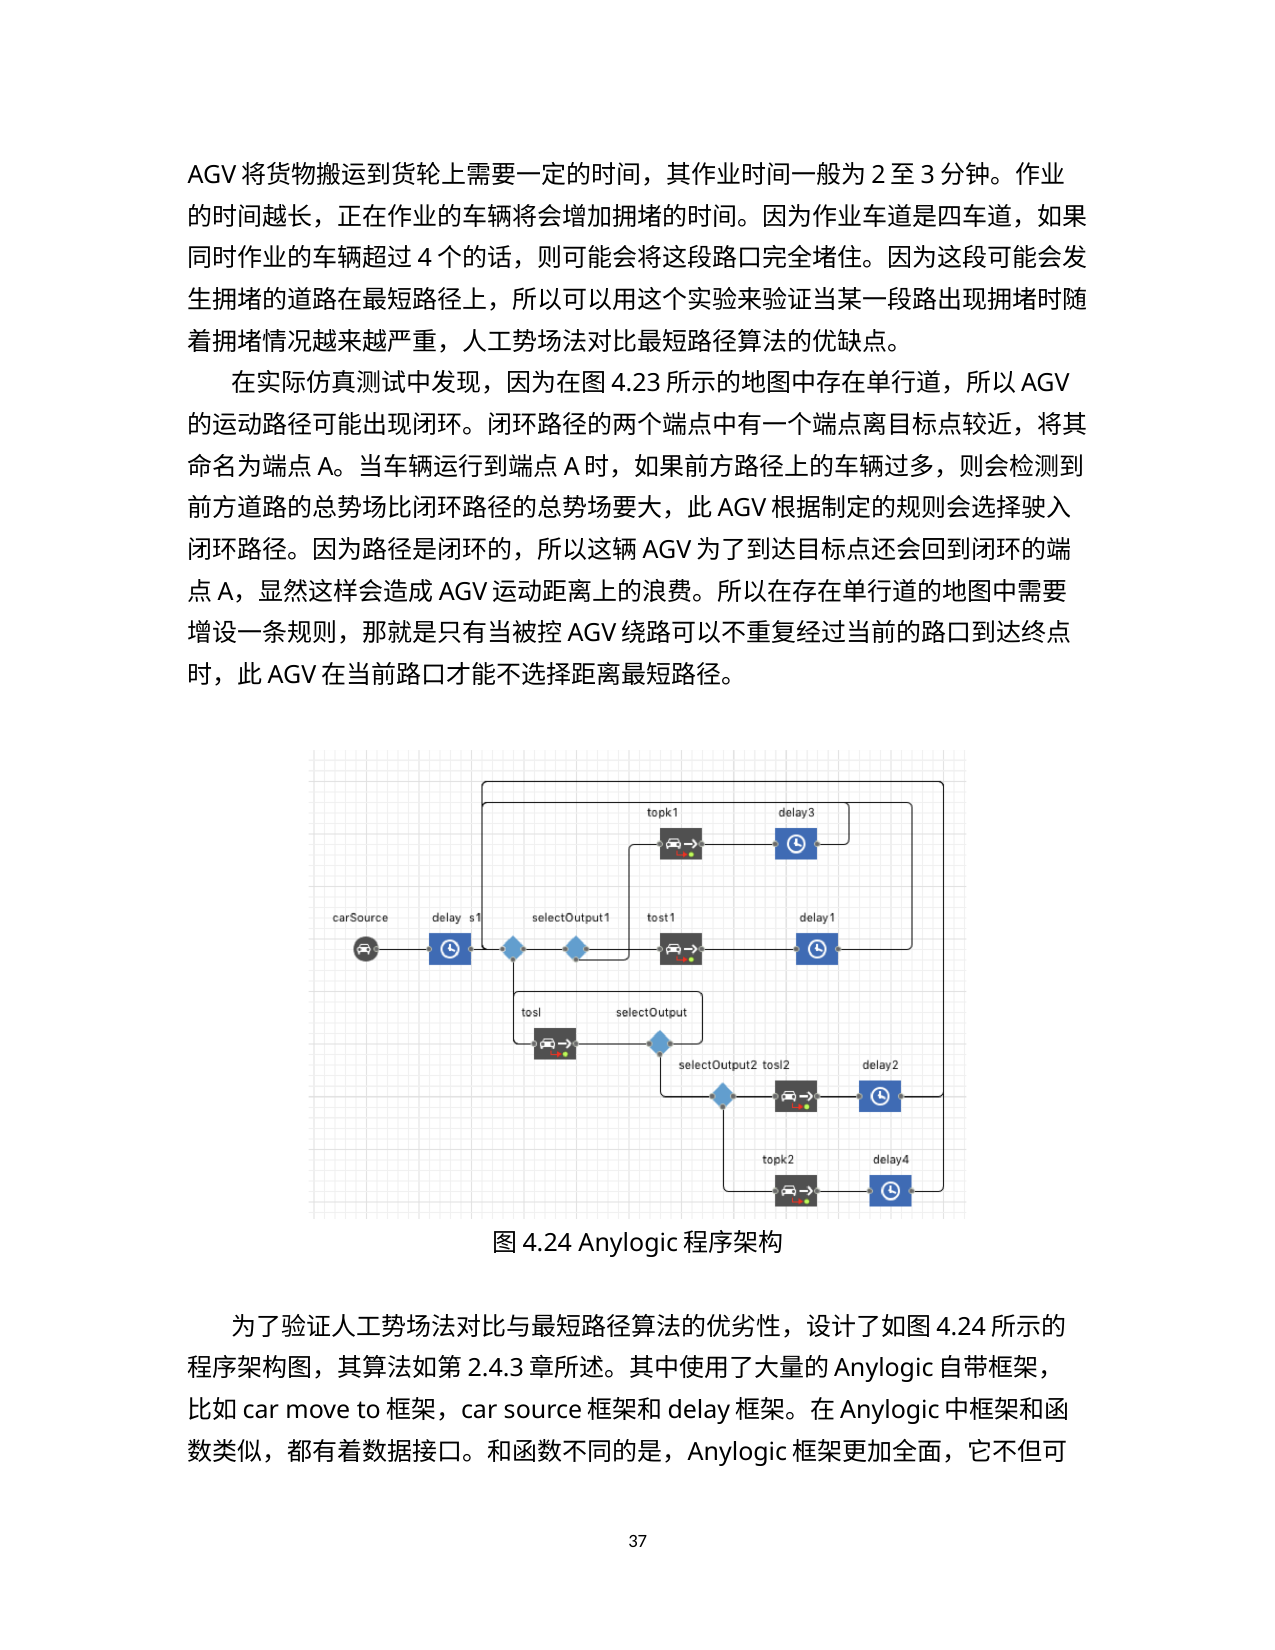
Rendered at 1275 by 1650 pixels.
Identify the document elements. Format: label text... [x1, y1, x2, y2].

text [187, 1302, 1087, 1468]
text 在实际仿真测试中发现，因为在图4.23所示的地图中存在单行道，所以AGV的运动路径可能出现闭环。闭环路径的两个端点中有一个端点离目标点较近，将其命名为端点A。当车辆运行到端点A时，如果前方路径上的车辆过多，则会检测到前方道路的总势场比闭环路径的总势场要大，此AGV根据制定的规则会选择驶入闭环路径。因为路径是闭环的，所以这辆AGV为了到达目标点还会回到闭环的端点A，显然这样会造成AGV运动距离上的浪费。所以在存在单行道的地图中需要增设一条规则，那就是只有当被控AGV绕路可以不重复经过当前的路口到达终点时，此AGV在当前路口才能不选择距离最短路径。 [187, 358, 1087, 692]
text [187, 150, 1087, 358]
picture [308, 750, 967, 1219]
